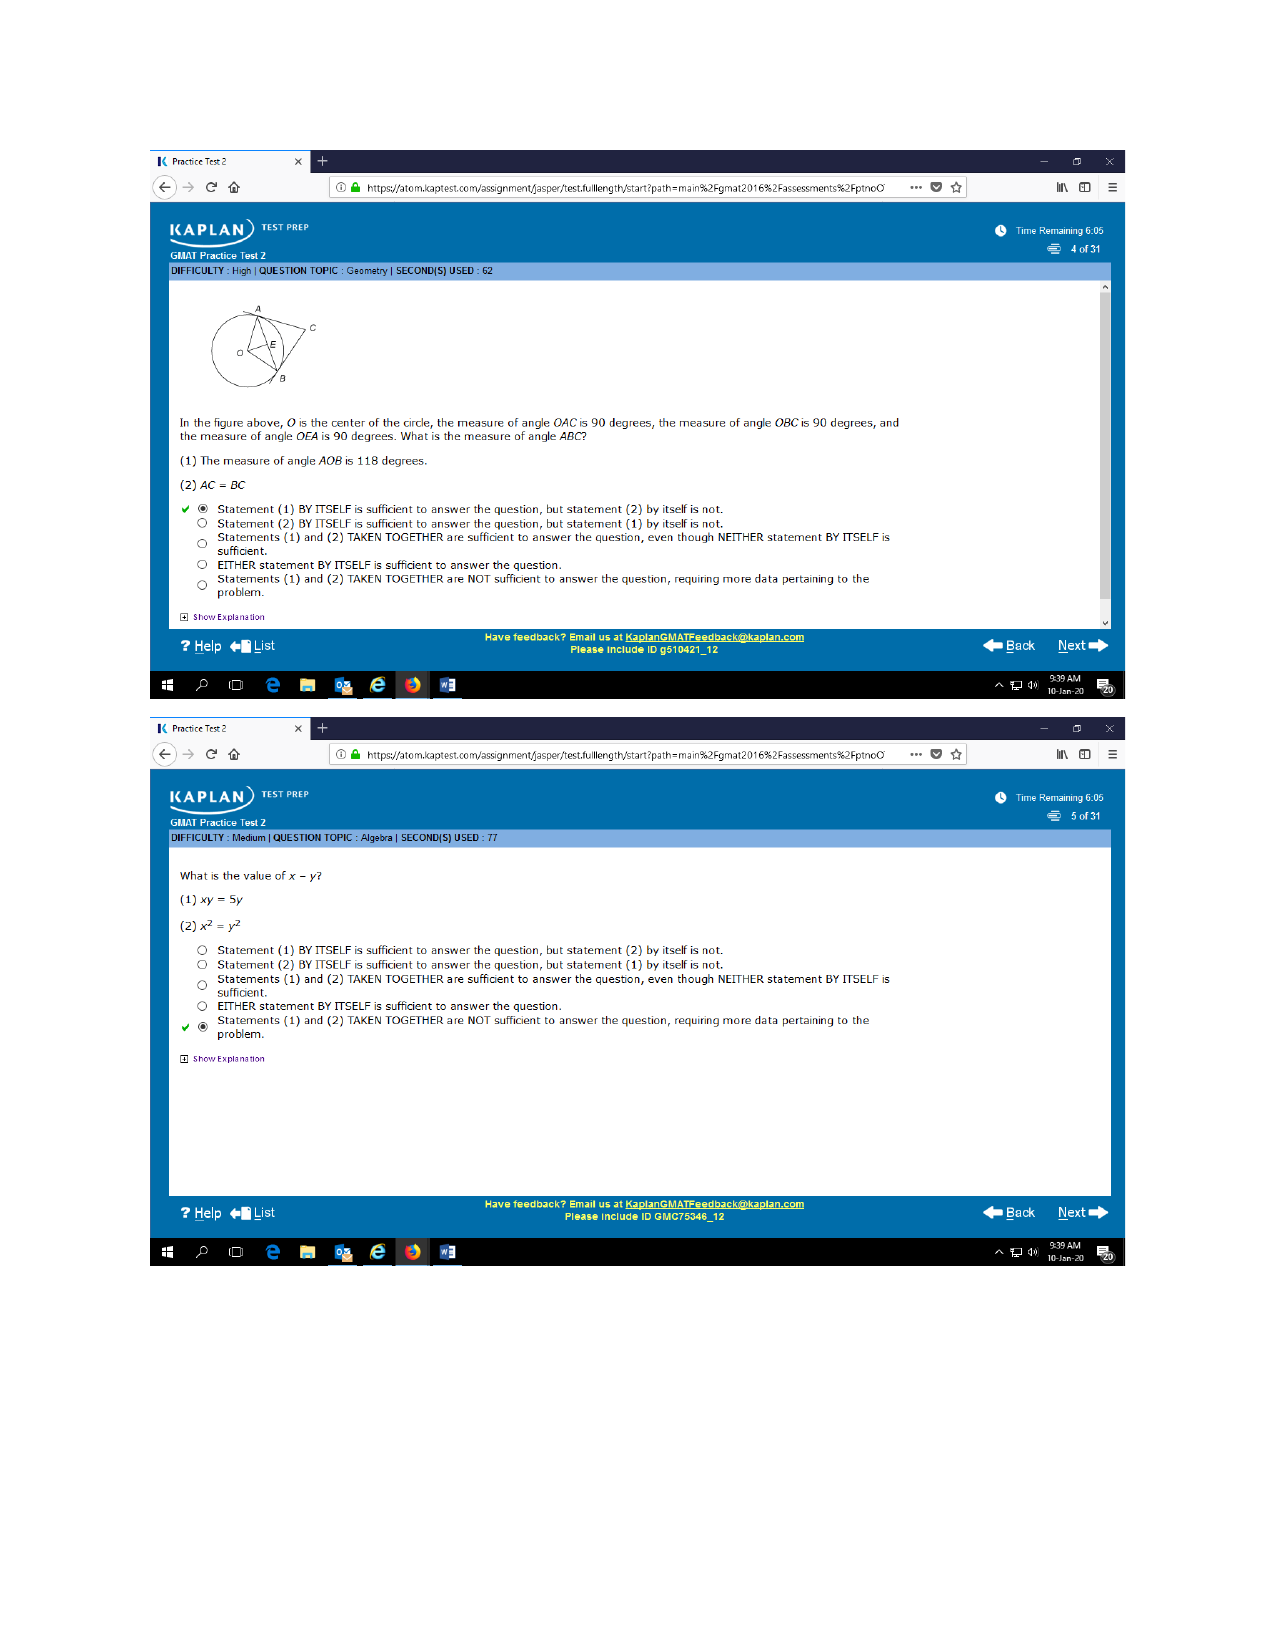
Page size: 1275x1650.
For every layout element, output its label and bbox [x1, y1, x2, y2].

picture [150, 150, 1125, 699]
picture [150, 717, 1125, 1266]
